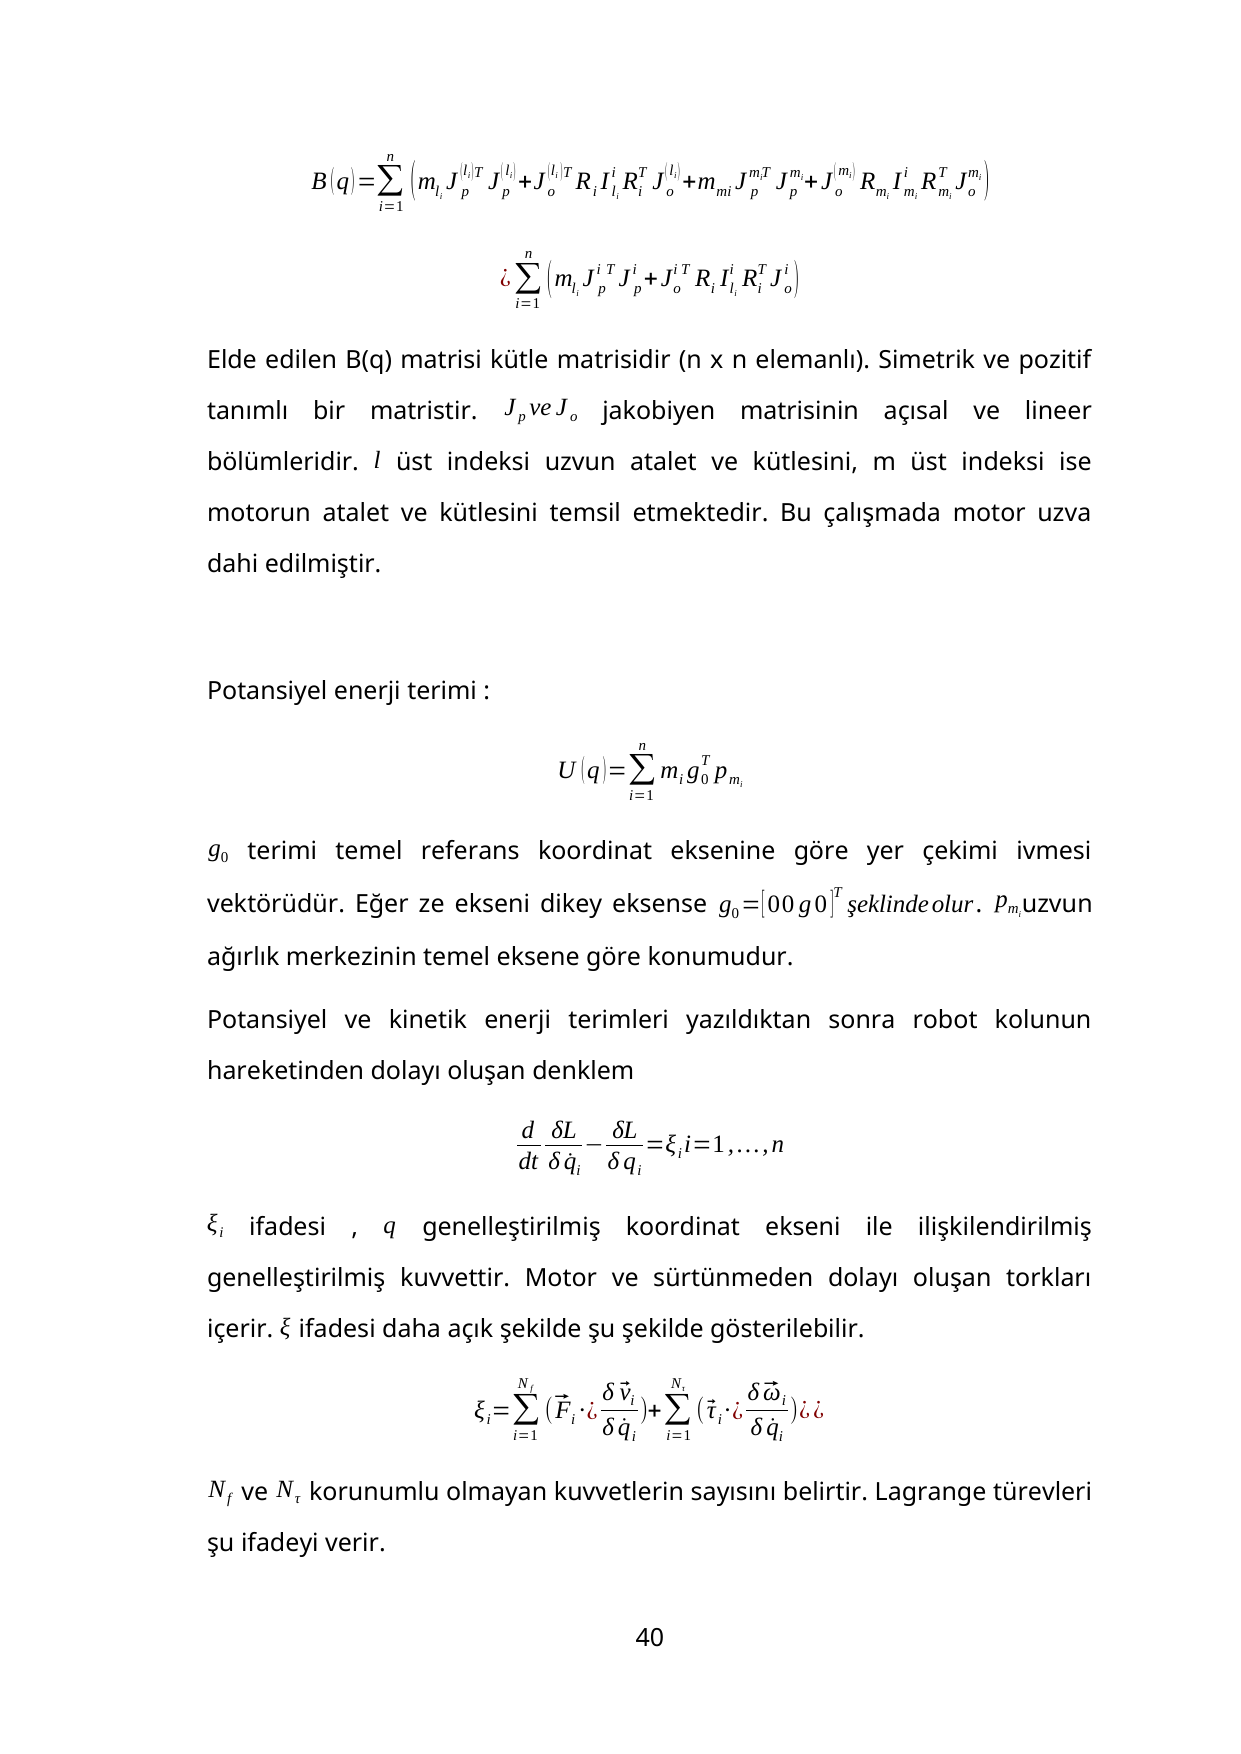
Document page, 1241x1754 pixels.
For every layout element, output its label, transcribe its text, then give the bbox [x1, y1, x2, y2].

text terimi temel referans koordinat eksenine göre yer çekimi ivmesi vektörüdür. Eğer ze ekseni dikey eksense . uzvun ağırlık merkezinin temel eksene göre konumudur. [207, 833, 1092, 972]
text Elde edilen B(q) matrisi kütle matrisidir (n x n elemanlı). Simetrik ve pozitif tanımlı bir matristir. jakobiyen matrisinin açısal ve lineer bölümleridir. üst indeksi uzvun atalet ve kütlesini, m üst indeksi ise motorun atalet ve kütlesini temsil etmektedir. Bu çalışmada motor uzva dahi edilmiştir. [207, 341, 1092, 579]
text ifadesi , genelleştirilmiş koordinat ekseni ile ilişkilendirilmiş genelleştirilmiş kuvvettir. Motor ve sürtünmeden dolayı oluşan torkları içerir. ifadesi daha açık şekilde şu şekilde gösterilebilir. [207, 1208, 1092, 1345]
text Potansiyel enerji terimi : [207, 672, 1092, 707]
text ve korunumlu olmayan kuvvetlerin sayısını belirtir. Lagrange türevleri şu ifadeyi verir. [207, 1474, 1092, 1559]
text Potansiyel ve kinetik enerji terimleri yazıldıktan sonra robot kolunun hareketinden dolayı oluşan denklem [207, 1002, 1092, 1087]
